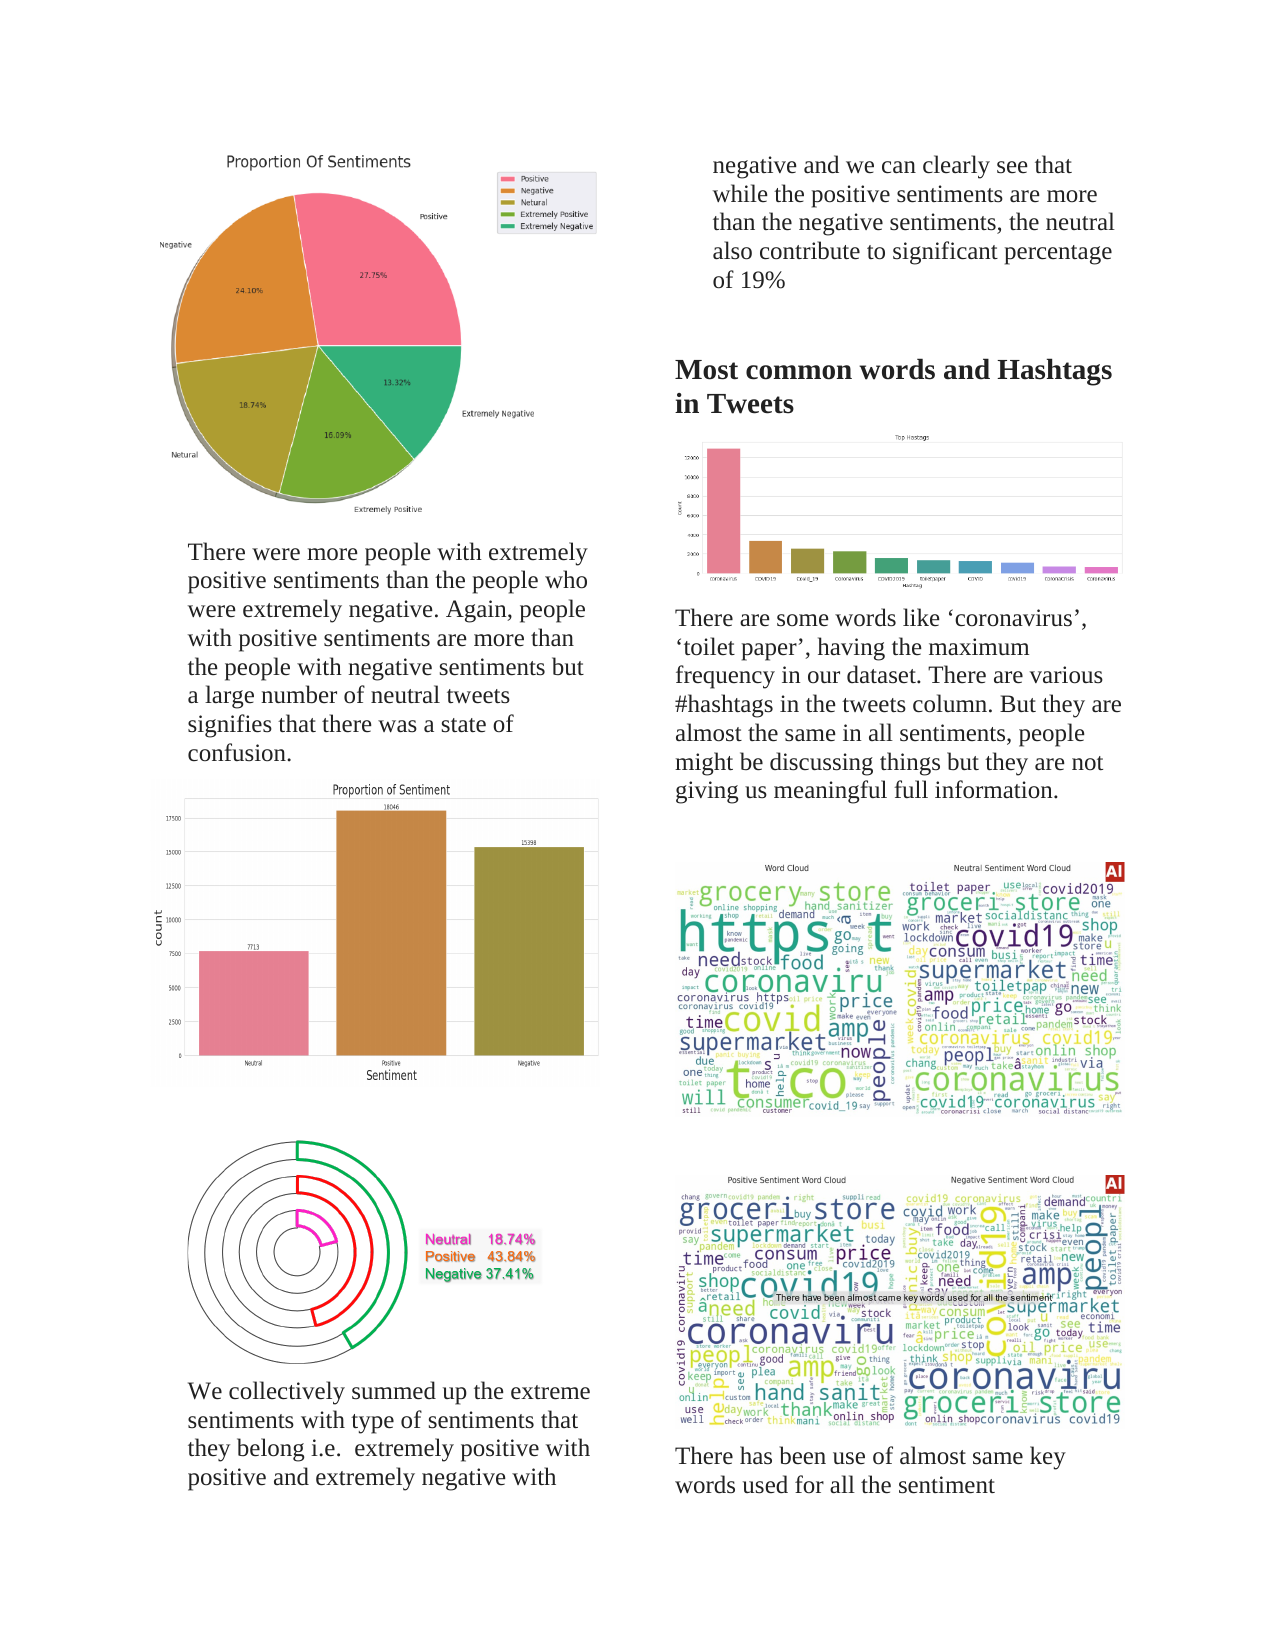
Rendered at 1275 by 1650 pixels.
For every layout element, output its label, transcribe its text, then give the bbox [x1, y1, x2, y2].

text There has been use of almost same key words used for all the sentiment [675, 1441, 1125, 1498]
picture [187, 1140, 566, 1364]
text There were more people with extremely positive sentiments than the people who were extremely negative. Again, people with positive sentiments are more than the people with negative sentiments but a large number of neutral tweets signifies that there was a state of confusion. [187, 537, 600, 767]
text We collectively summed up the extreme sentiments with type of sentiments that they belong i.e. extremely positive with positive and extremely negative with negative and we can clearly see that while the positive sentiments are more than the negative sentiments, the neutral also contribute to significant percentage of 19% [187, 1376, 600, 1491]
picture [675, 431, 1125, 591]
text We collectively summed up the extreme sentiments with type of sentiments that they belong i.e. extremely positive with positive and extremely negative with negative and we can clearly see that while the positive sentiments are more than the negative sentiments, the neutral also contribute to significant percentage of 19% [712, 150, 1125, 294]
picture [675, 862, 1125, 1117]
picture [150, 779, 600, 1087]
picture [150, 150, 600, 525]
text There are some words like ‘coronavirus’, ‘toilet paper’, having the maximum frequency in our dataset. There are various #hashtags in the tweets column. But they are almost the same in all sentiments, people might be discussing things but they are not giving us meaningful full information. [675, 603, 1125, 804]
picture [675, 1175, 1125, 1429]
text Most common words and Hashtags in Tweets [675, 352, 1125, 419]
